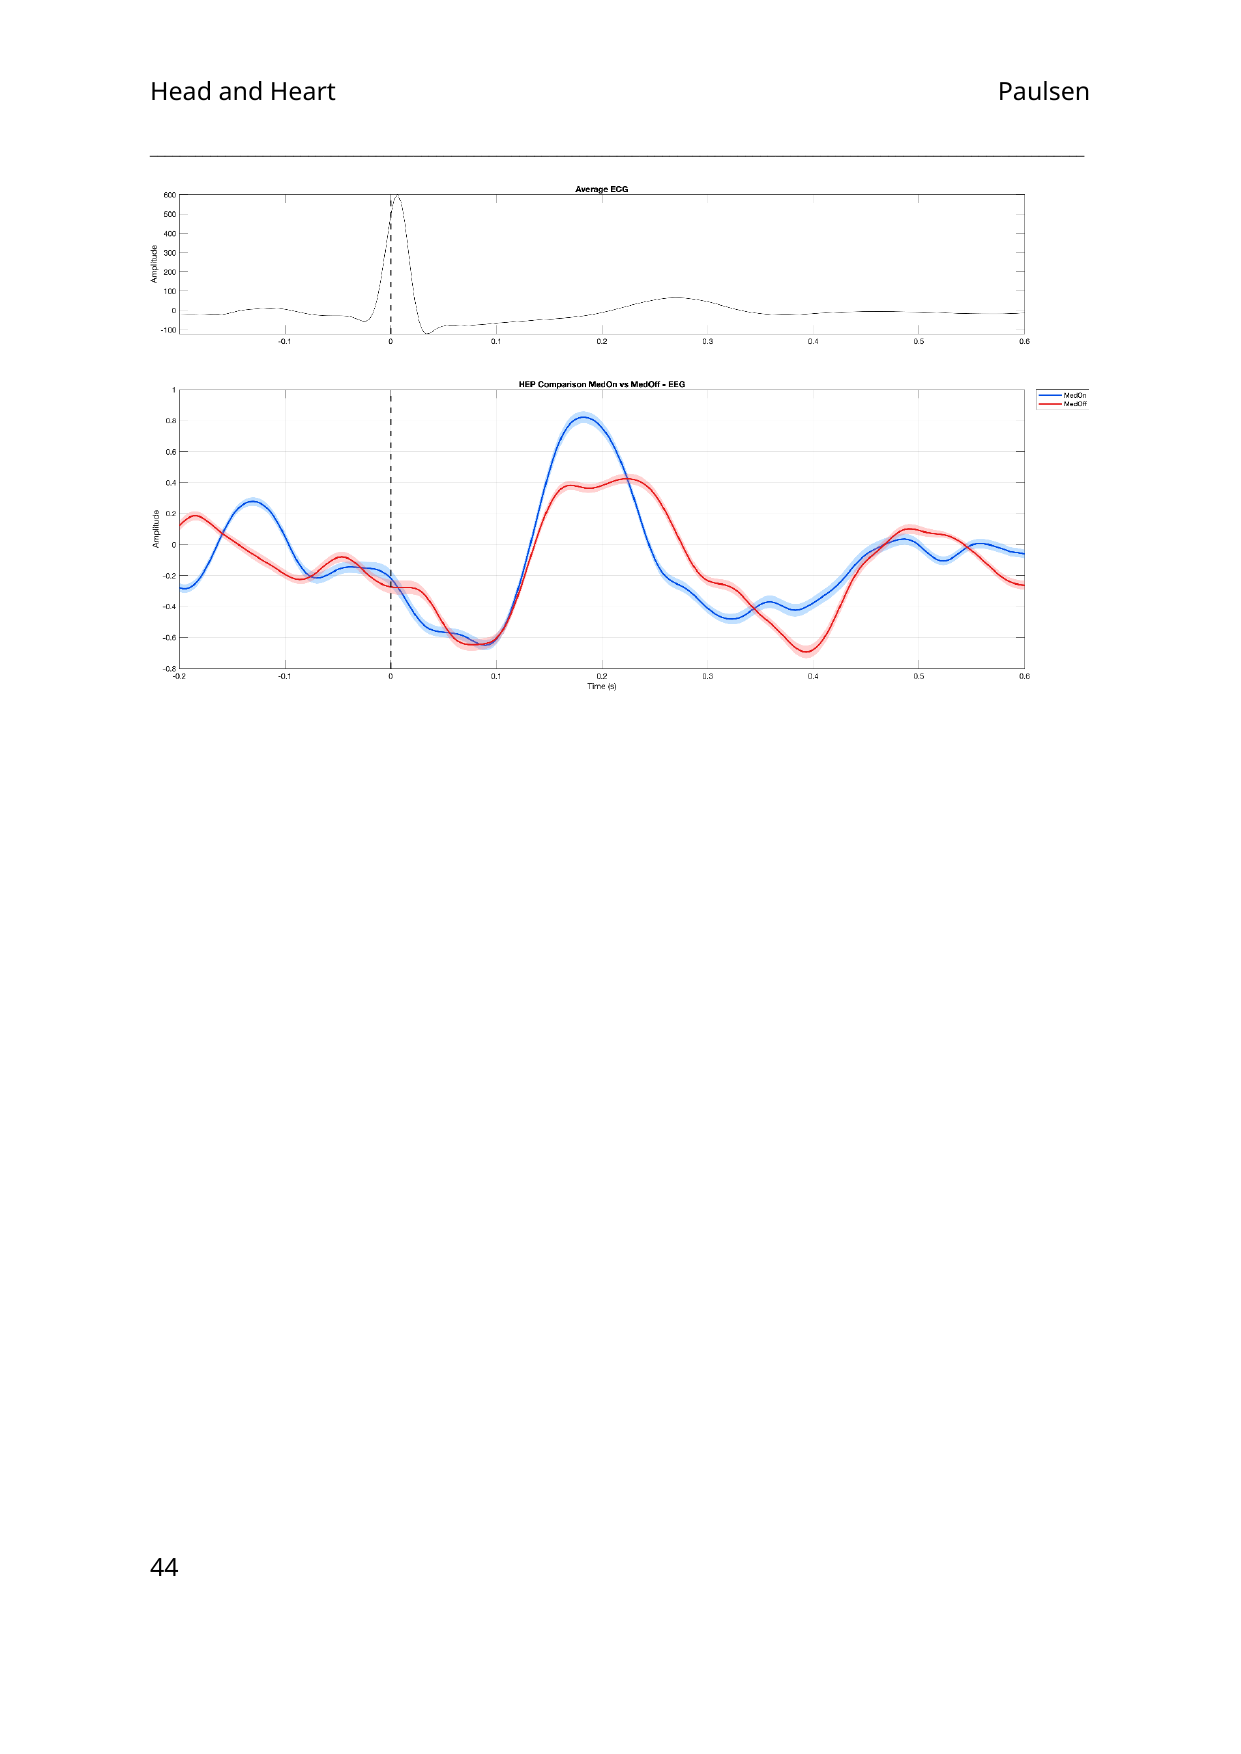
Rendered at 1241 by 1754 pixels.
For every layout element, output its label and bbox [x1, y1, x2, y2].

picture [150, 186, 1089, 691]
